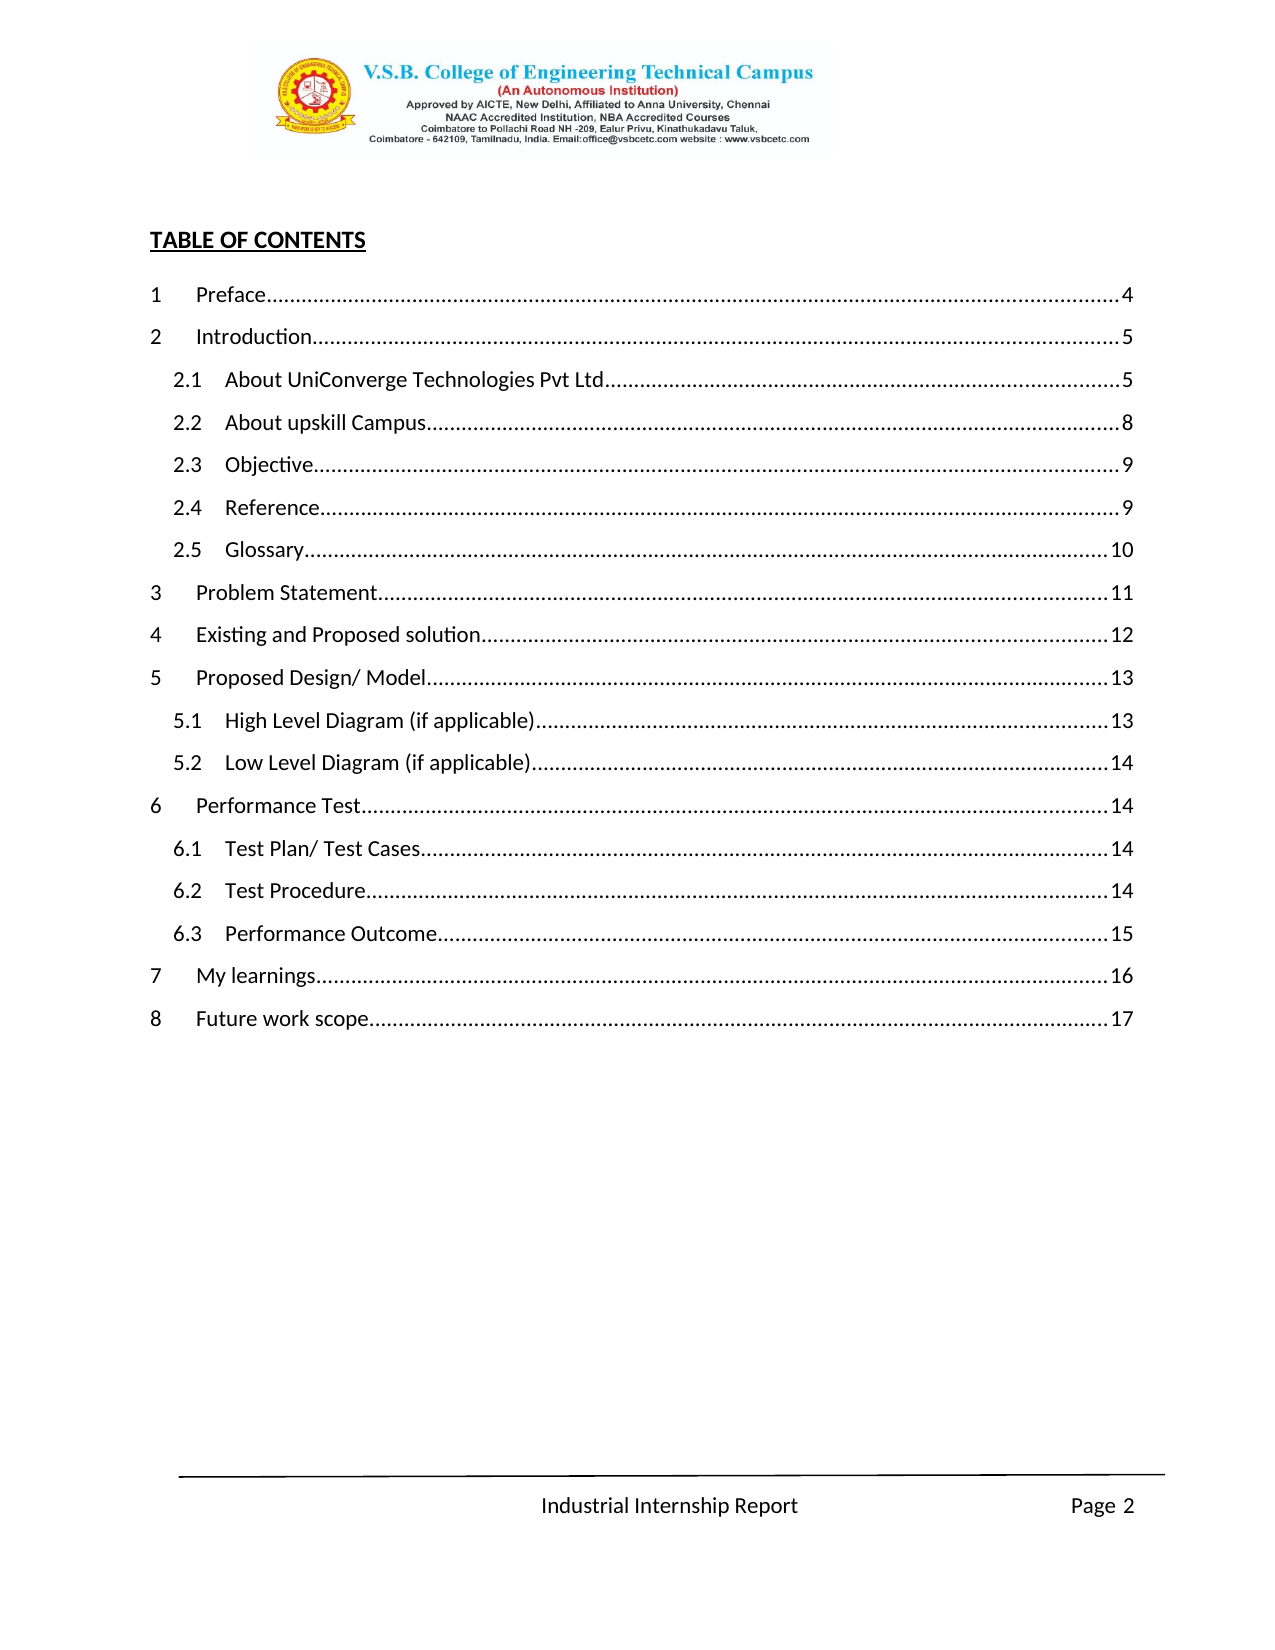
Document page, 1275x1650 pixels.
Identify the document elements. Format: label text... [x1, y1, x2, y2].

text 2 Introduction 5 [150, 322, 1134, 350]
text TABLE OF CONTENTS [150, 224, 1134, 254]
text 6.3 Performance Outcome 15 [173, 919, 1134, 947]
text 1 Preface 4 [150, 280, 1134, 308]
text 4 Existing and Proposed solution 12 [150, 621, 1134, 649]
text 2.2 About upskill Campus 8 [173, 408, 1134, 436]
text 2.3 Objective 9 [173, 450, 1134, 478]
text 2.5 Glossary 10 [173, 535, 1134, 563]
text 8 Future work scope 17 [150, 1004, 1134, 1032]
text 6 Performance Test 14 [150, 791, 1134, 819]
text 7 My learnings 16 [150, 961, 1134, 989]
text 5 Proposed Design/ Model 13 [150, 663, 1134, 691]
picture [250, 43, 835, 156]
text 6.2 Test Procedure 14 [173, 876, 1134, 904]
text 2.4 Reference 9 [173, 493, 1134, 521]
text 5.2 Low Level Diagram (if applicable) 14 [173, 748, 1134, 776]
text 6.1 Test Plan/ Test Cases 14 [173, 834, 1134, 862]
text 2.1 About UniConverge Technologies Pvt Ltd 5 [173, 365, 1134, 393]
text 3 Problem Statement 11 [150, 578, 1134, 606]
text 5.1 High Level Diagram (if applicable) 13 [173, 706, 1134, 734]
